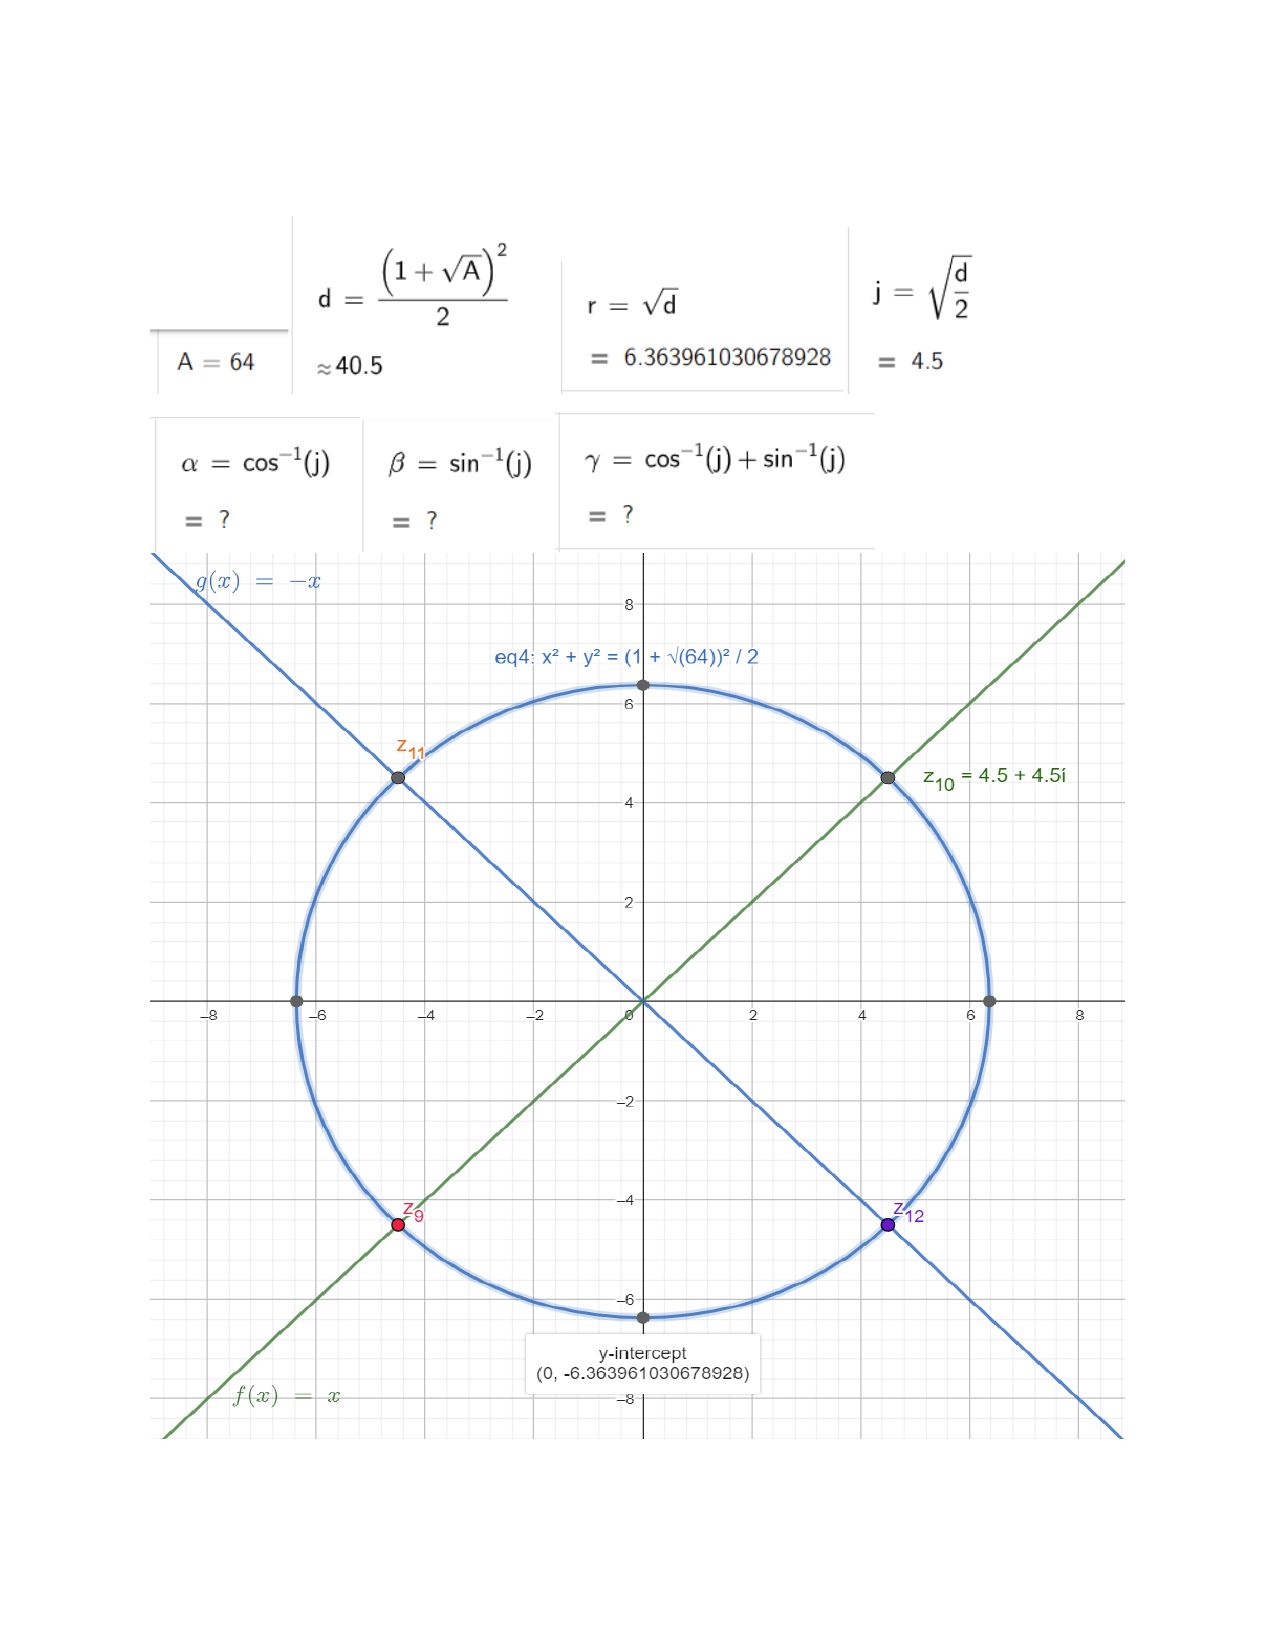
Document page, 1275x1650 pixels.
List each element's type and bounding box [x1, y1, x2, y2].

picture [150, 216, 1033, 394]
picture [150, 412, 875, 552]
picture [150, 553, 1125, 1439]
